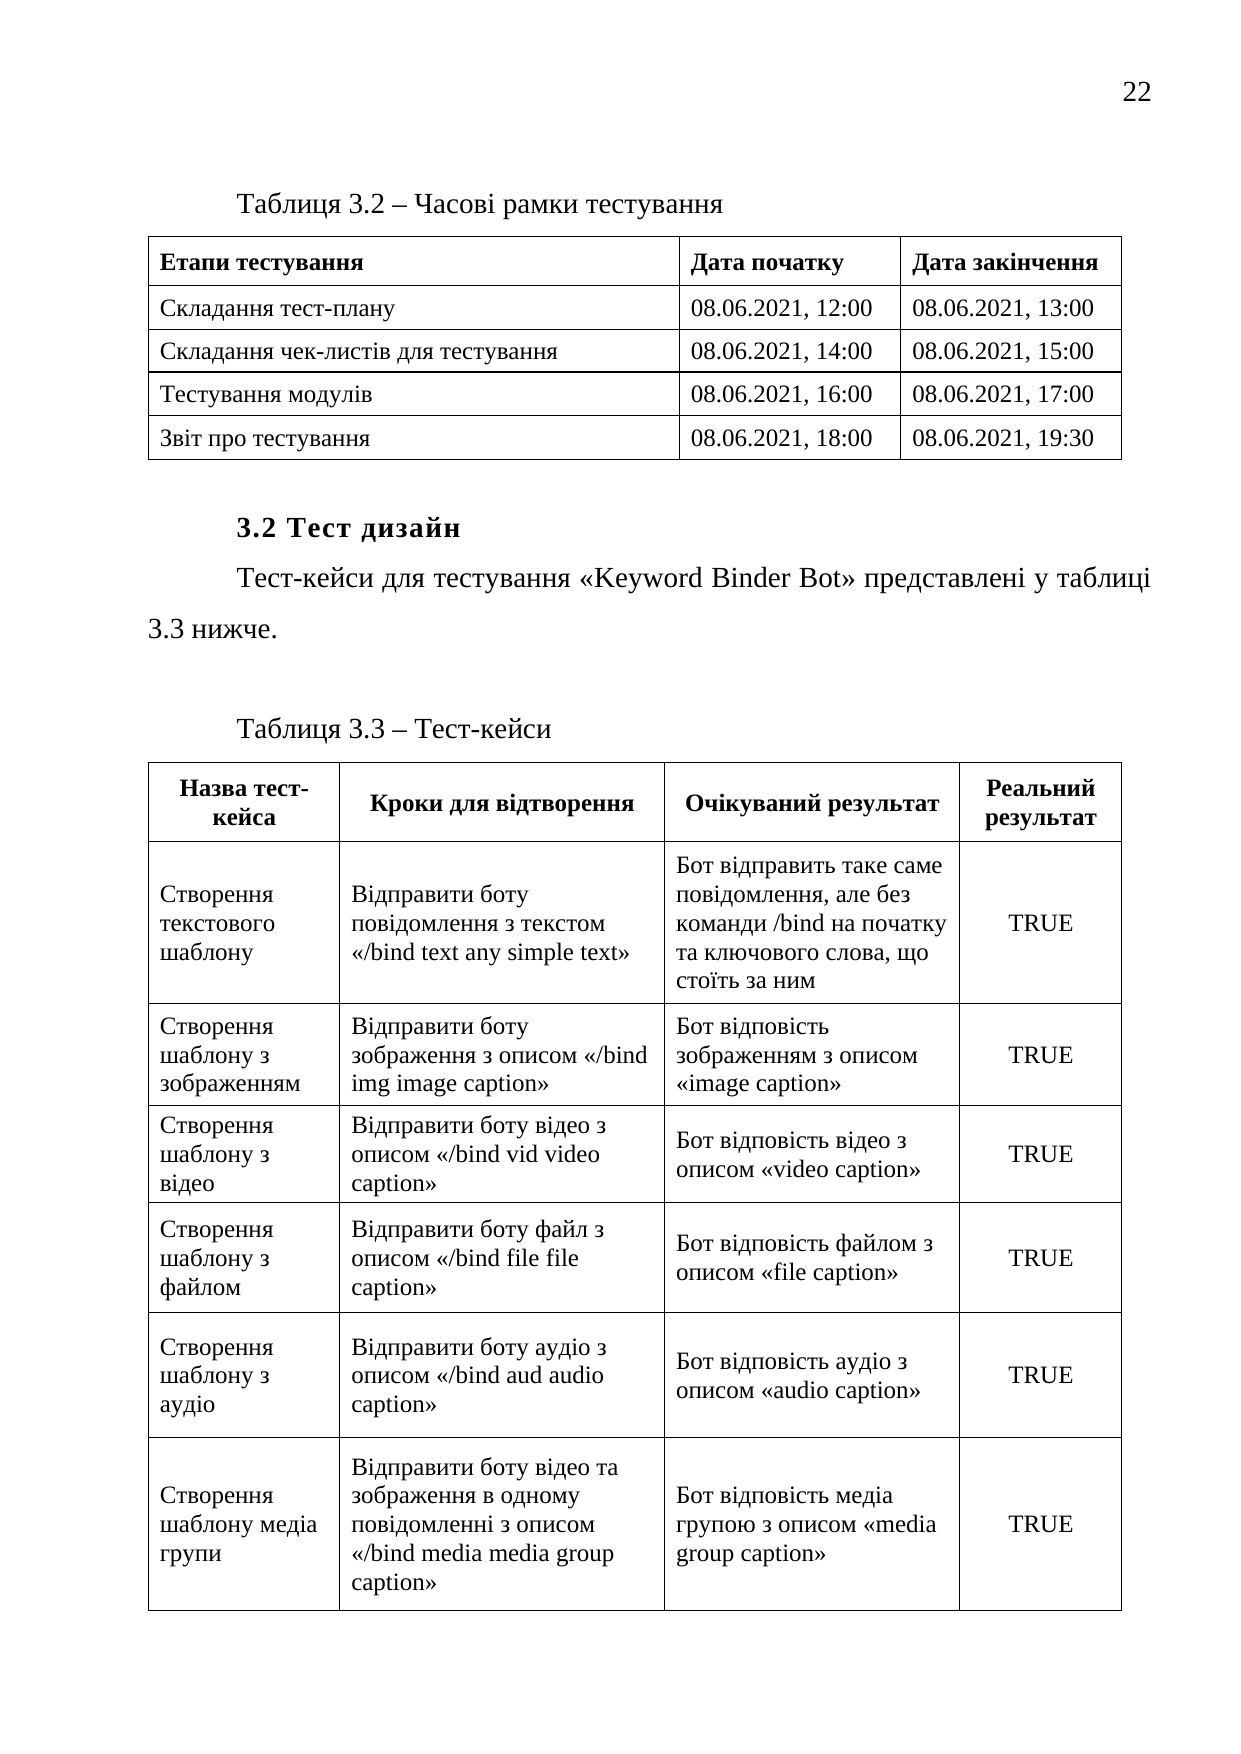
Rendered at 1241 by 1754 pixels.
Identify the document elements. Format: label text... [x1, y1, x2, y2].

table_cell TRUE [960, 1004, 1121, 1104]
table_cell Звіт про тестування [149, 416, 679, 459]
table_cell Відправити боту аудіо з описом «/bind aud audio caption» [340, 1313, 664, 1437]
table_cell 08.06.2021, 12:00 [680, 286, 900, 328]
table_header Реальний результат [960, 763, 1121, 841]
table_header Етапи тестування [149, 237, 679, 285]
table_cell Складання чек-листів для тестування [149, 330, 679, 371]
table_cell Бот відправить таке саме повідомлення, але без команди /bind на початку та ключового слова, що стоїть за ним [665, 842, 959, 1003]
table_header Дата початку [680, 237, 900, 285]
table_cell 08.06.2021, 17:00 [901, 373, 1121, 415]
text Таблиця 3.3 – Тест-кейси [148, 712, 1152, 745]
table_cell TRUE [960, 1203, 1121, 1312]
table_cell 08.06.2021, 16:00 [680, 373, 900, 415]
table_cell Відправити боту зображення з описом «/bind img image caption» [340, 1004, 664, 1104]
table_cell TRUE [960, 1313, 1121, 1437]
table_cell Бот відповість зображенням з описом «image caption» [665, 1004, 959, 1104]
table_cell Бот відповість файлом з описом «file caption» [665, 1203, 959, 1312]
table_cell TRUE [960, 1106, 1121, 1202]
table_cell Бот відповість медіа групою з описом «media group caption» [665, 1438, 959, 1610]
table_cell Складання тест-плану [149, 286, 679, 328]
table_cell Відправити боту відео з описом «/bind vid video caption» [340, 1106, 664, 1202]
table_cell Відправити боту повідомлення з текстом «/bind text any simple text» [340, 842, 664, 1003]
table_cell TRUE [960, 1438, 1121, 1610]
text Тест дизайн [148, 510, 1152, 544]
table_cell Створення текстового шаблону [149, 842, 339, 1003]
table_cell Створення шаблону з відео [149, 1106, 339, 1202]
table_cell Тестування модулів [149, 373, 679, 415]
table_cell Відправити боту файл з описом «/bind file file caption» [340, 1203, 664, 1312]
table_cell Створення шаблону медіа групи [149, 1438, 339, 1610]
text Таблиця 3.2 – Часові рамки тестування [148, 186, 1152, 219]
table_header Назва тест-кейса [149, 763, 339, 841]
table_cell 08.06.2021, 18:00 [680, 416, 900, 459]
table_cell Створення шаблону з файлом [149, 1203, 339, 1312]
table_cell 08.06.2021, 13:00 [901, 286, 1121, 328]
table_cell Створення шаблону з аудіо [149, 1313, 339, 1437]
table_header Дата закінчення [901, 237, 1121, 285]
table_cell Бот відповість відео з описом «video caption» [665, 1106, 959, 1202]
table_cell 08.06.2021, 15:00 [901, 330, 1121, 371]
table_cell 08.06.2021, 19:30 [901, 416, 1121, 459]
table_cell Створення шаблону з зображенням [149, 1004, 339, 1104]
table_cell Бот відповість аудіо з описом «audio caption» [665, 1313, 959, 1437]
table_header Кроки для відтворення [340, 763, 664, 841]
table_cell Відправити боту відео та зображення в одному повідомленні з описом «/bind media media group caption» [340, 1438, 664, 1610]
table_cell TRUE [960, 842, 1121, 1003]
table_cell 08.06.2021, 14:00 [680, 330, 900, 371]
text Тест-кейси для тестування «Keyword Binder Bot» представлені у таблиці 3.3 нижче. [148, 561, 1152, 644]
table_header Очікуваний результат [665, 763, 959, 841]
